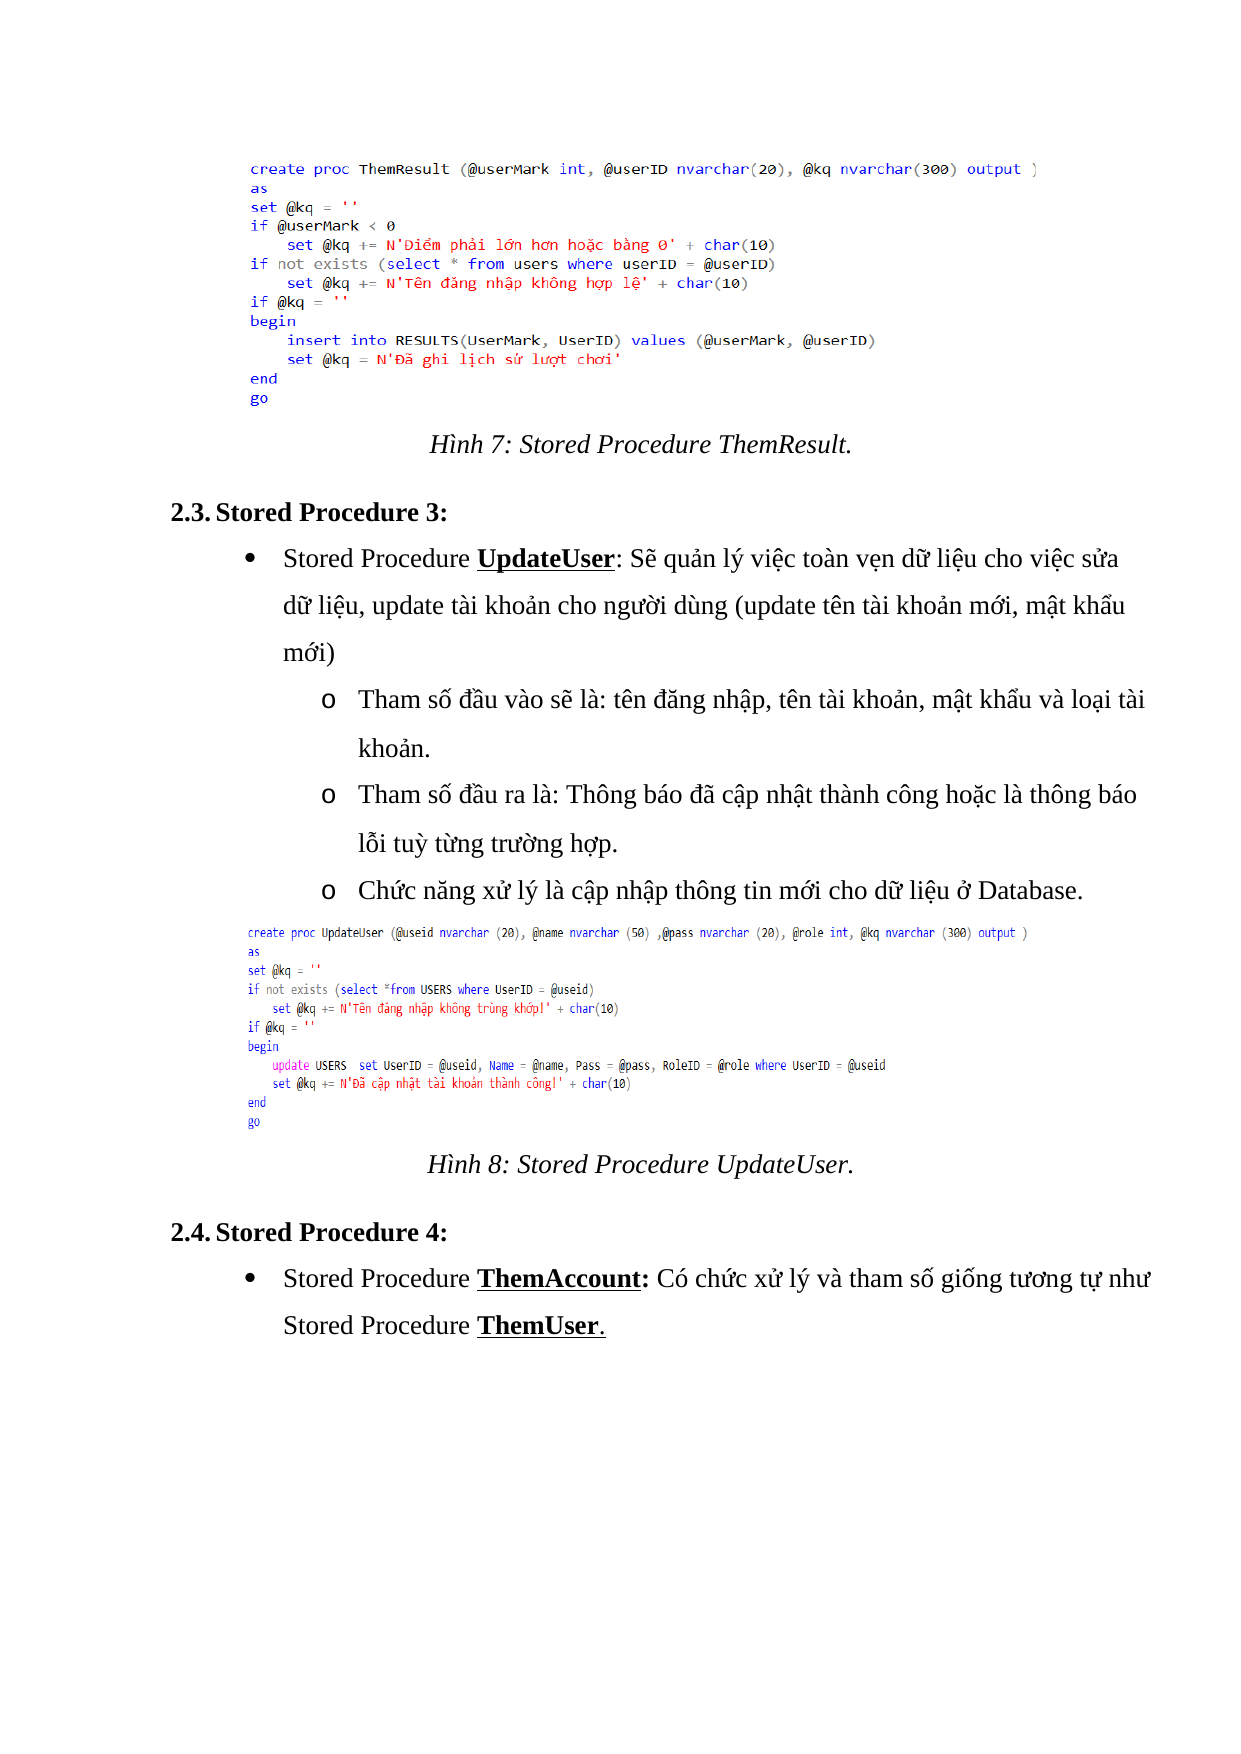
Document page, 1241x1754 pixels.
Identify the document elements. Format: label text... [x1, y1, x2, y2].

list Stored Procedure ThemAccount: Có chức xử lý và tham số giống tương tự như Stored Procedure ThemUser. [245, 1263, 1152, 1341]
picture [248, 162, 1036, 413]
text Hình 7: Stored Procedure ThemResult. [133, 428, 1152, 459]
list Stored Procedure UpdateUser: Sẽ quản lý việc toàn vẹn dữ liệu cho việc sửa dữ liệu, update tài khoản cho người dùng (update tên tài khoản mới, mật khẩu mới) [245, 543, 1152, 667]
list Tham số đầu vào sẽ là: tên đăng nhập, tên tài khoản, mật khẩu và loại tài khoản. [320, 683, 1152, 763]
picture [248, 924, 1037, 1133]
list Chức năng xử lý là cập nhập thông tin mới cho dữ liệu ở Database. [320, 874, 1152, 907]
list Stored Procedure 4: [170, 1216, 1152, 1247]
list Tham số đầu ra là: Thông báo đã cập nhật thành công hoặc là thông báo lỗi tuỳ từng trường hợp. [320, 778, 1152, 858]
list Stored Procedure 3: [170, 496, 1152, 527]
text Hình 8: Stored Procedure UpdateUser. [133, 1148, 1152, 1179]
